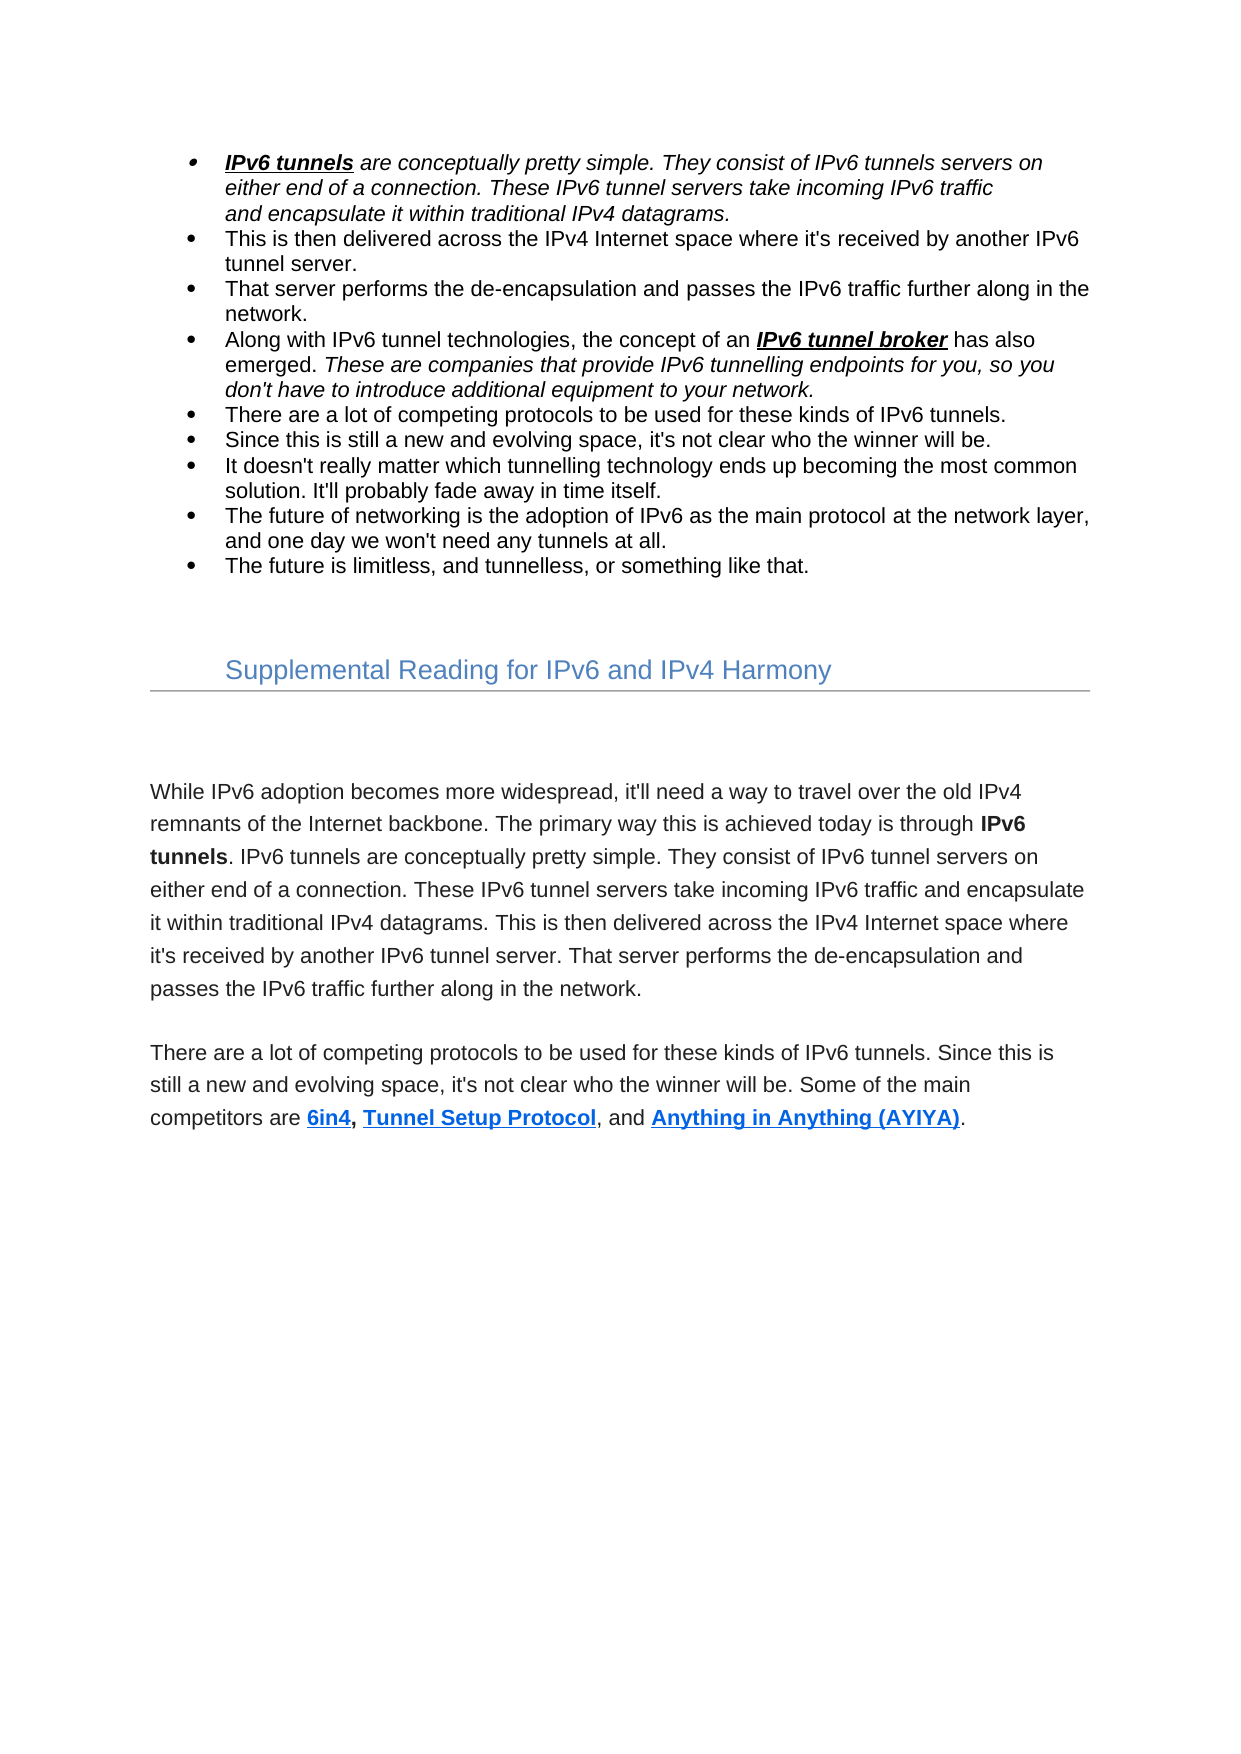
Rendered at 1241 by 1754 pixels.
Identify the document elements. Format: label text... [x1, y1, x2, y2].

list It doesn't really matter which tunnelling technology ends up becoming the most common solution. It'll probably fade away in time itself. [187, 452, 1090, 503]
list IPv6 tunnels are conceptually pretty simple. They consist of IPv6 tunnels servers on either end of a connection. These IPv6 tunnel servers take incoming IPv6 traffic and encapsulate it within traditional IPv4 datagrams. [187, 150, 1090, 226]
text While IPv6 adoption becomes more widespread, it'll need a way to travel over the old IPv4 remnants of the Internet backbone. The primary way this is achieved today is through IPv6 tunnels. IPv6 tunnels are conceptually pretty simple. They consist of IPv6 tunnel servers on either end of a connection. These IPv6 tunnel servers take incoming IPv6 traffic and encapsulate it within traditional IPv4 datagrams. This is then delivered across the IPv4 Internet space where it's received by another IPv6 tunnel server. That server performs the de-encapsulation and passes the IPv6 traffic further along in the network. [150, 771, 1090, 1001]
list Along with IPv6 tunnel technologies, the concept of an IPv6 tunnel broker has also emerged. These are companies that provide IPv6 tunnelling endpoints for you, so you don't have to introduce additional equipment to your network. [187, 326, 1090, 402]
list Since this is still a new and evolving space, it's not clear who the winner will be. [187, 427, 1090, 452]
list The future of networking is the adoption of IPv6 as the main protocol at the network layer, and one day we won't need any tunnels at all. [187, 503, 1090, 553]
list The future is limitless, and tunnelless, or something like that. [187, 553, 1090, 578]
list This is then delivered across the IPv4 Internet space where it's received by another IPv6 tunnel server. [187, 226, 1090, 276]
list There are a lot of competing protocols to be used for these kinds of IPv6 tunnels. [187, 402, 1090, 427]
text There are a lot of competing protocols to be used for these kinds of IPv6 tunnels. Since this is still a new and evolving space, it's not clear who the winner will be. Some of the main competitors are 6in4, Tunnel Setup Protocol, and Anything in Anything (AYIYA). [150, 1032, 1090, 1130]
subtitle Supplemental Reading for IPv6 and IPv4 Harmony [150, 654, 1090, 685]
list That server performs the de-encapsulation and passes the IPv6 traffic further along in the network. [187, 276, 1090, 326]
